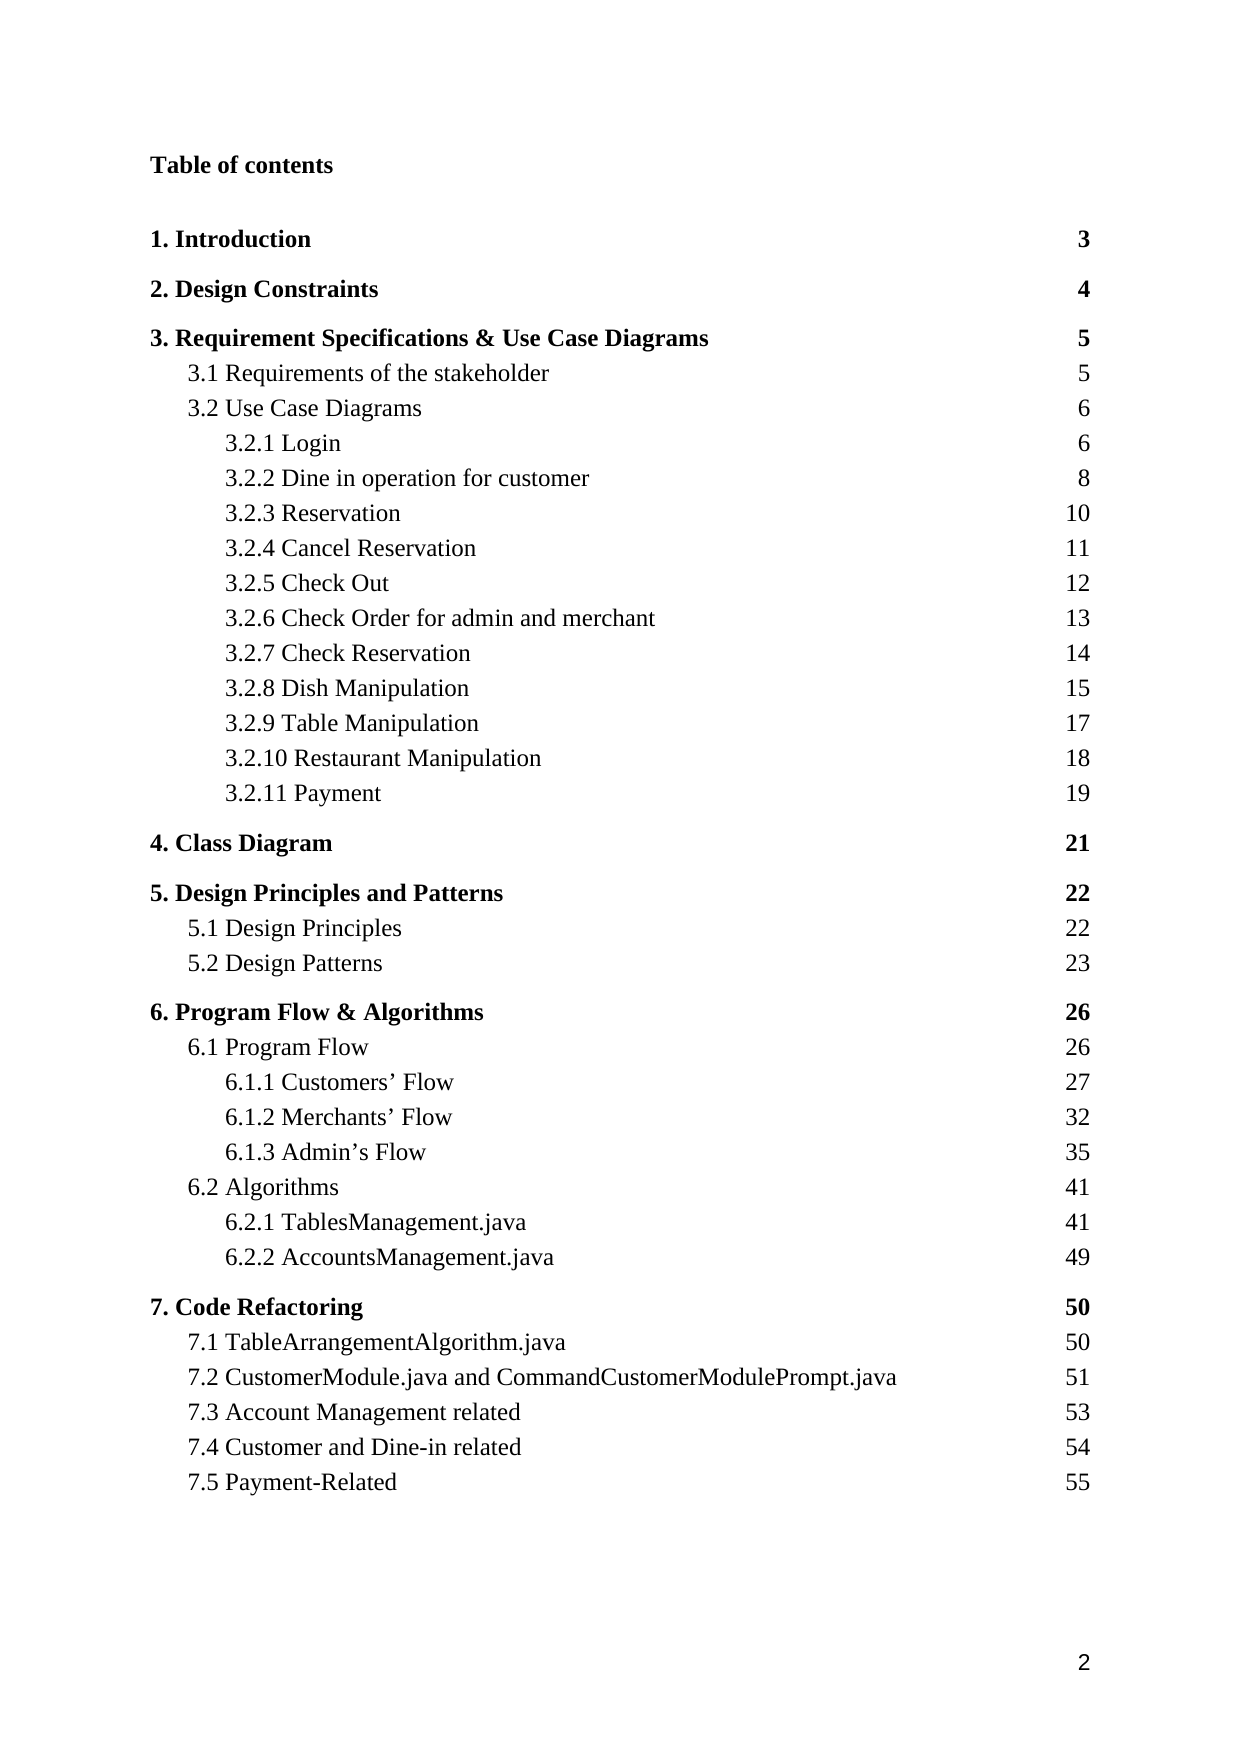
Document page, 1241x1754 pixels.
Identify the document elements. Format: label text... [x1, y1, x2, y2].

text Table of contents [150, 150, 1090, 179]
